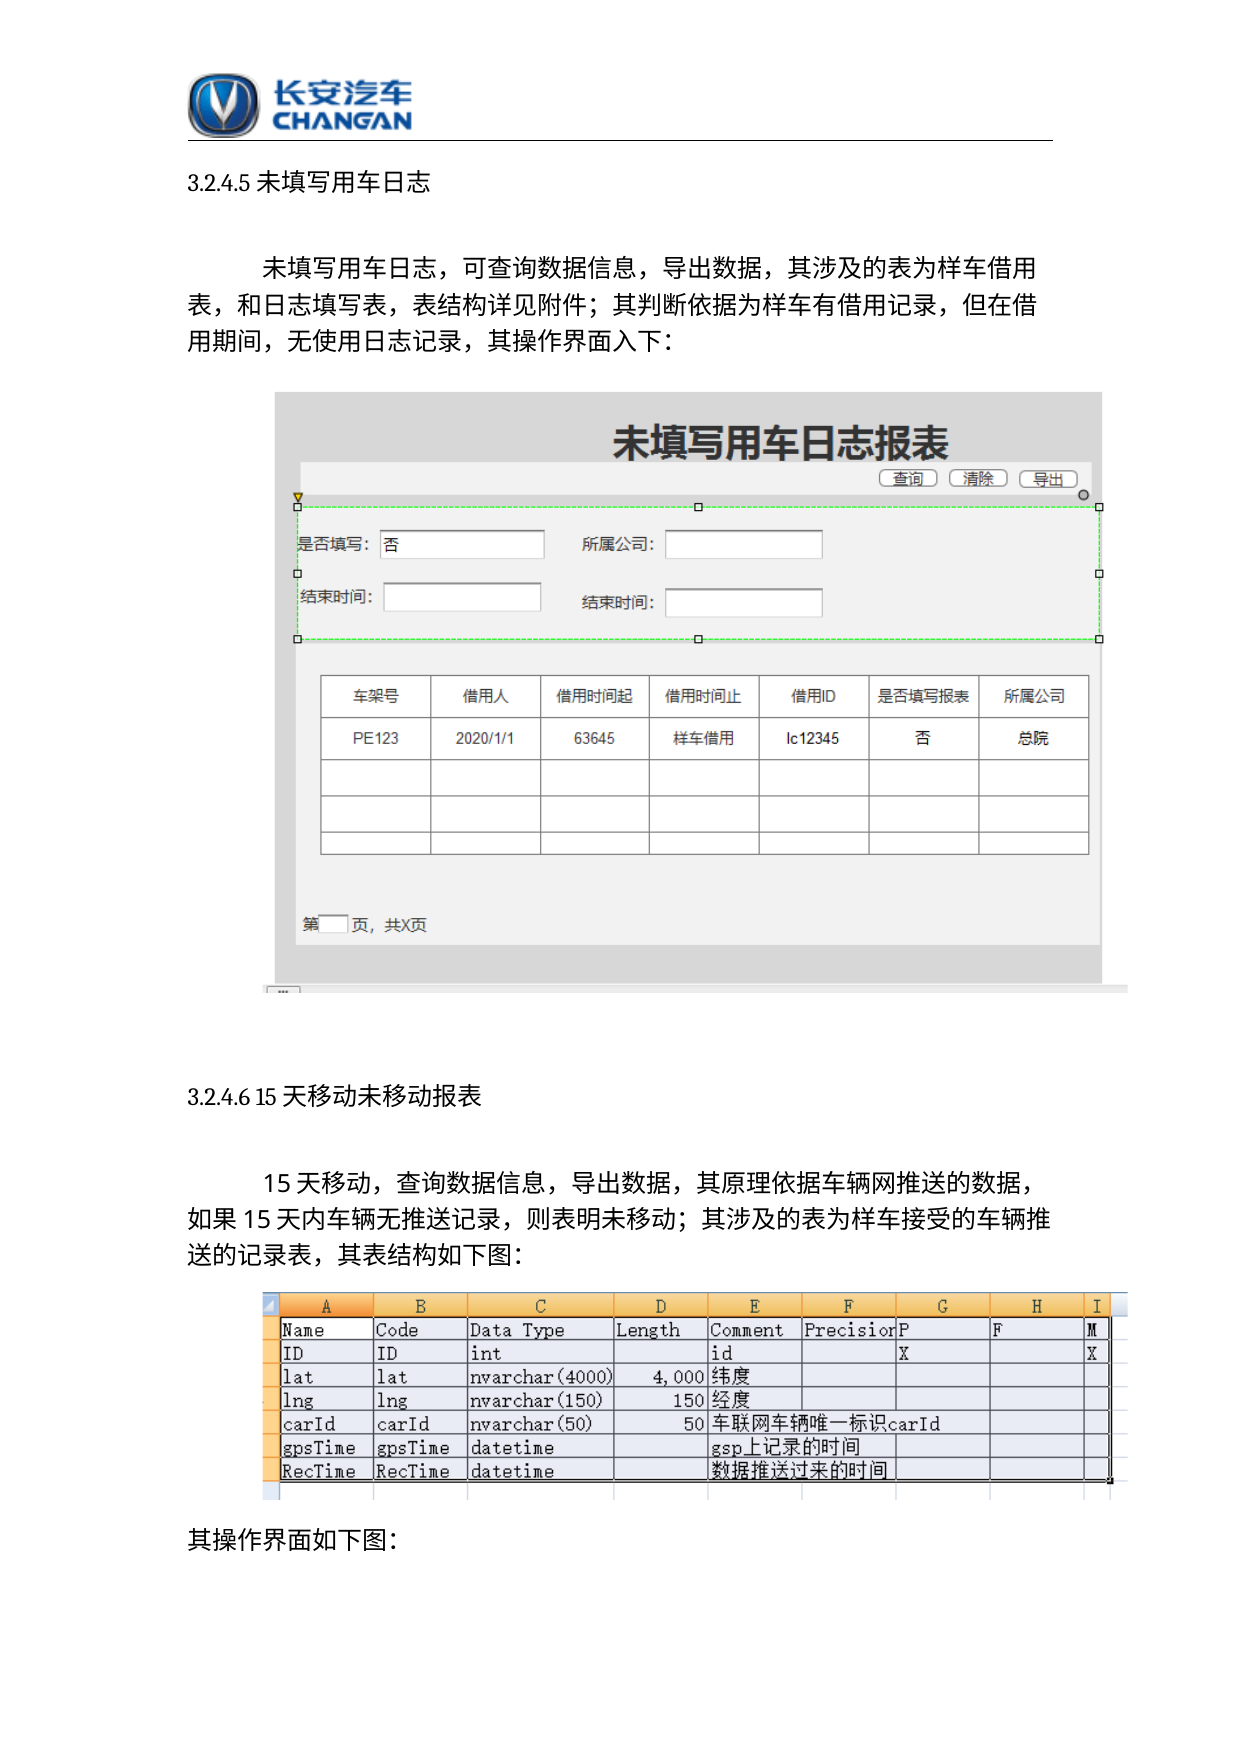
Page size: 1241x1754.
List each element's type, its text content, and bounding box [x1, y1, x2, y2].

subtitle 3.2.4.5 未填写用车日志 [187, 162, 1053, 198]
picture [262, 378, 1128, 993]
text 未填写用车日志，可查询数据信息，导出数据，其涉及的表为样车借用表，和日志填写表，表结构详见附件；其判断依据为样车有借用记录，但在借用期间，无使用日志记录，其操作界面入下： [187, 249, 1053, 358]
text 15天移动，查询数据信息，导出数据，其原理依据车辆网推送的数据，如果15天内车辆无推送记录，则表明未移动；其涉及的表为样车接受的车辆推送的记录表，其表结构如下图： [187, 1163, 1053, 1272]
subtitle 3.2.4.6 15天移动未移动报表 [187, 1076, 1053, 1113]
text 其操作界面如下图： [187, 1521, 1053, 1557]
picture [187, 73, 432, 138]
picture [262, 1292, 1128, 1500]
